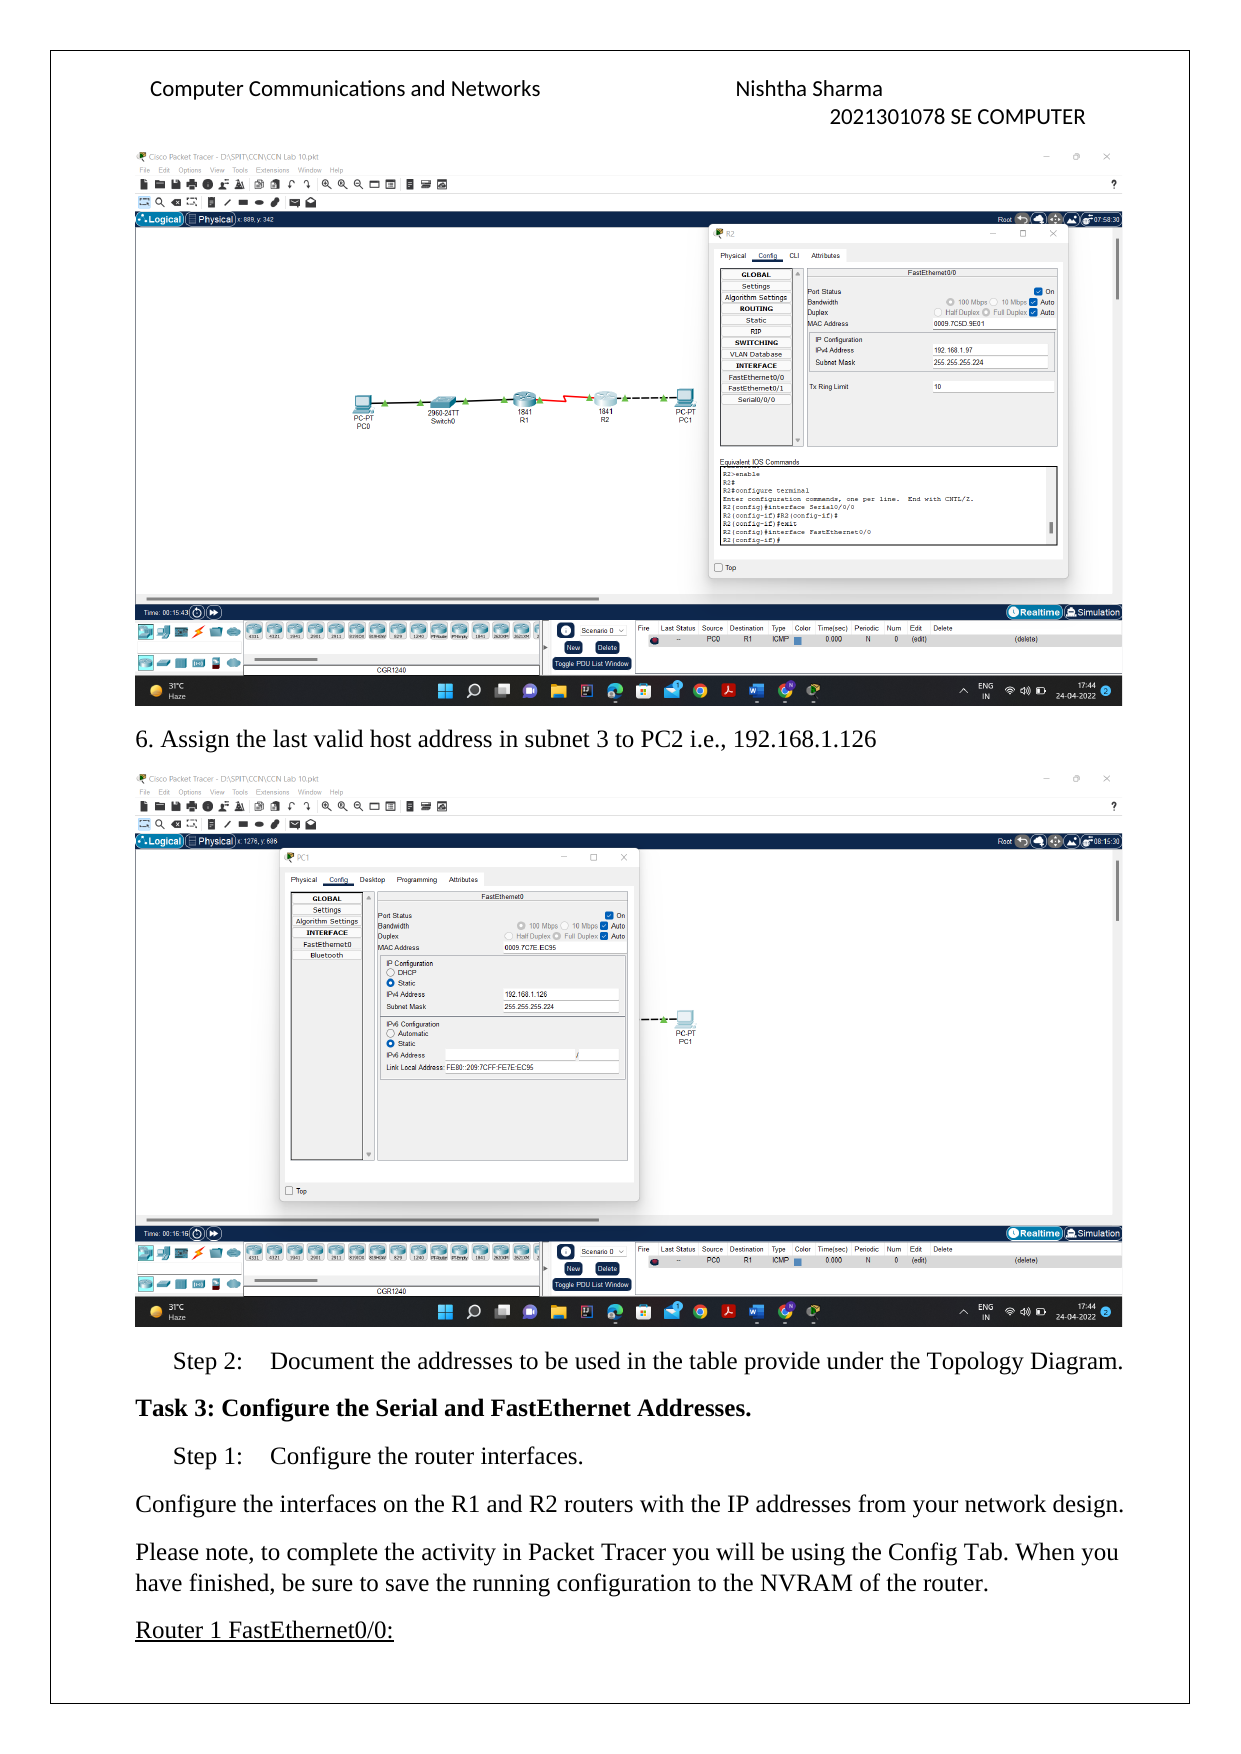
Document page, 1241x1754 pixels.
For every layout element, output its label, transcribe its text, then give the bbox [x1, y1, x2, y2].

list Configure the router interfaces. [173, 1441, 1137, 1470]
text Please note, to complete the activity in Packet Tracer you will be using the Config Tab. When you have finished, be sure to save the running configuration to the NVRAM of the router. [135, 1537, 1137, 1596]
text Configure the interfaces on the R1 and R2 routers with the IP addresses from your network design. [135, 1489, 1137, 1518]
picture [162, 840, 169, 846]
picture [162, 218, 169, 224]
list Document the addresses to be used in the table provide under the Topology Diagram. [173, 1346, 1137, 1374]
text 6. Assign the last valid host address in subnet 3 to PC2 i.e., 192.168.1.126 [135, 724, 1137, 753]
picture [135, 150, 1123, 706]
text Router 1 FastEthernet0/0: [135, 1615, 1137, 1644]
picture [135, 771, 1123, 1327]
text Task 3: Configure the Serial and FastEthernet Addresses. [135, 1393, 1137, 1422]
